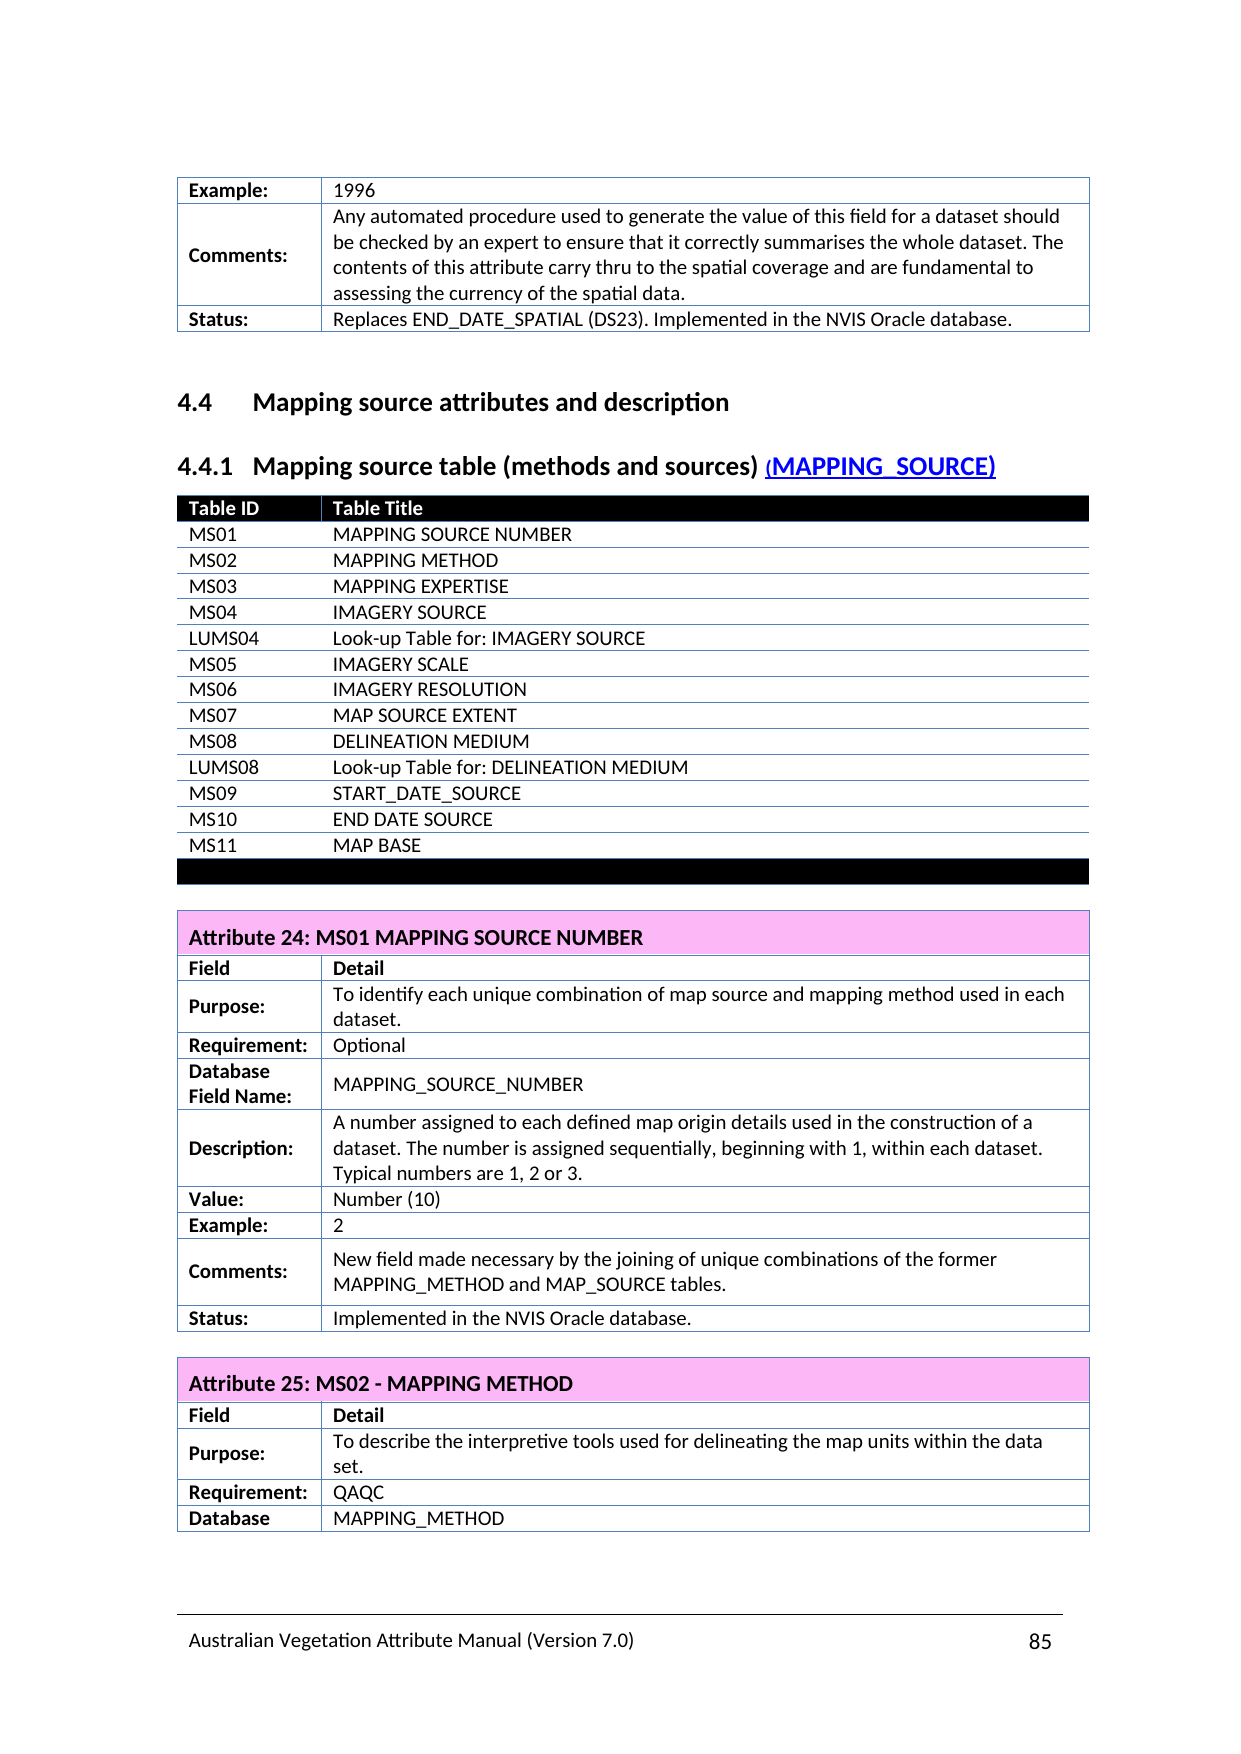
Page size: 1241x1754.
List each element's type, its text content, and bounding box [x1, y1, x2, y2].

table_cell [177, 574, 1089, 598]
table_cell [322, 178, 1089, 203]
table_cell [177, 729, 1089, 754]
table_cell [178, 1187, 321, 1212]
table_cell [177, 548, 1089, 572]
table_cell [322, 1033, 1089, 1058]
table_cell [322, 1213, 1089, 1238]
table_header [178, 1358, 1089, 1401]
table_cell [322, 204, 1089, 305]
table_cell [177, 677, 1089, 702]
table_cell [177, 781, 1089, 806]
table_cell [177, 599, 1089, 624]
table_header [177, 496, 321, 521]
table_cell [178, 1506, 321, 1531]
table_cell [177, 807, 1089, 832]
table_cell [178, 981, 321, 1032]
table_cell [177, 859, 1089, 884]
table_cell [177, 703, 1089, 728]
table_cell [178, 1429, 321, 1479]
subtitle 4.4 Mapping source attributes and description [177, 385, 1063, 418]
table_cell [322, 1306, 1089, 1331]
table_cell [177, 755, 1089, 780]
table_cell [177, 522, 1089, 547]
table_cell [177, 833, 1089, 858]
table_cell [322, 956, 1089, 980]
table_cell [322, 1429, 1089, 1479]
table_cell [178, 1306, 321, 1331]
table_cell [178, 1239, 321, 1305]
subtitle 4.4.1 Mapping source table (methods and sources) (MAPPING_SOURCE) [177, 449, 1063, 482]
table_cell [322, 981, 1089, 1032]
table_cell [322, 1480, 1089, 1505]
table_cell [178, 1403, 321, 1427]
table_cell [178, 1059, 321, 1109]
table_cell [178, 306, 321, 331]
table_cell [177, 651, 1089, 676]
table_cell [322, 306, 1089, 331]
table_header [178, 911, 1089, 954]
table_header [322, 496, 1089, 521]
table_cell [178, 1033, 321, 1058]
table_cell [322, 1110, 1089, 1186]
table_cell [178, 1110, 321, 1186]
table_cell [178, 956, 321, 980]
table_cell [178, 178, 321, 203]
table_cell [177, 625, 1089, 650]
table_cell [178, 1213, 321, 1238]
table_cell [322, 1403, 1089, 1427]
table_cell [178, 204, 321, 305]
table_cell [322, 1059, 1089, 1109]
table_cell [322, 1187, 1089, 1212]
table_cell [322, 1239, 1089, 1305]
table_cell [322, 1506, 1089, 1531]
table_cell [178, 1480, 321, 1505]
